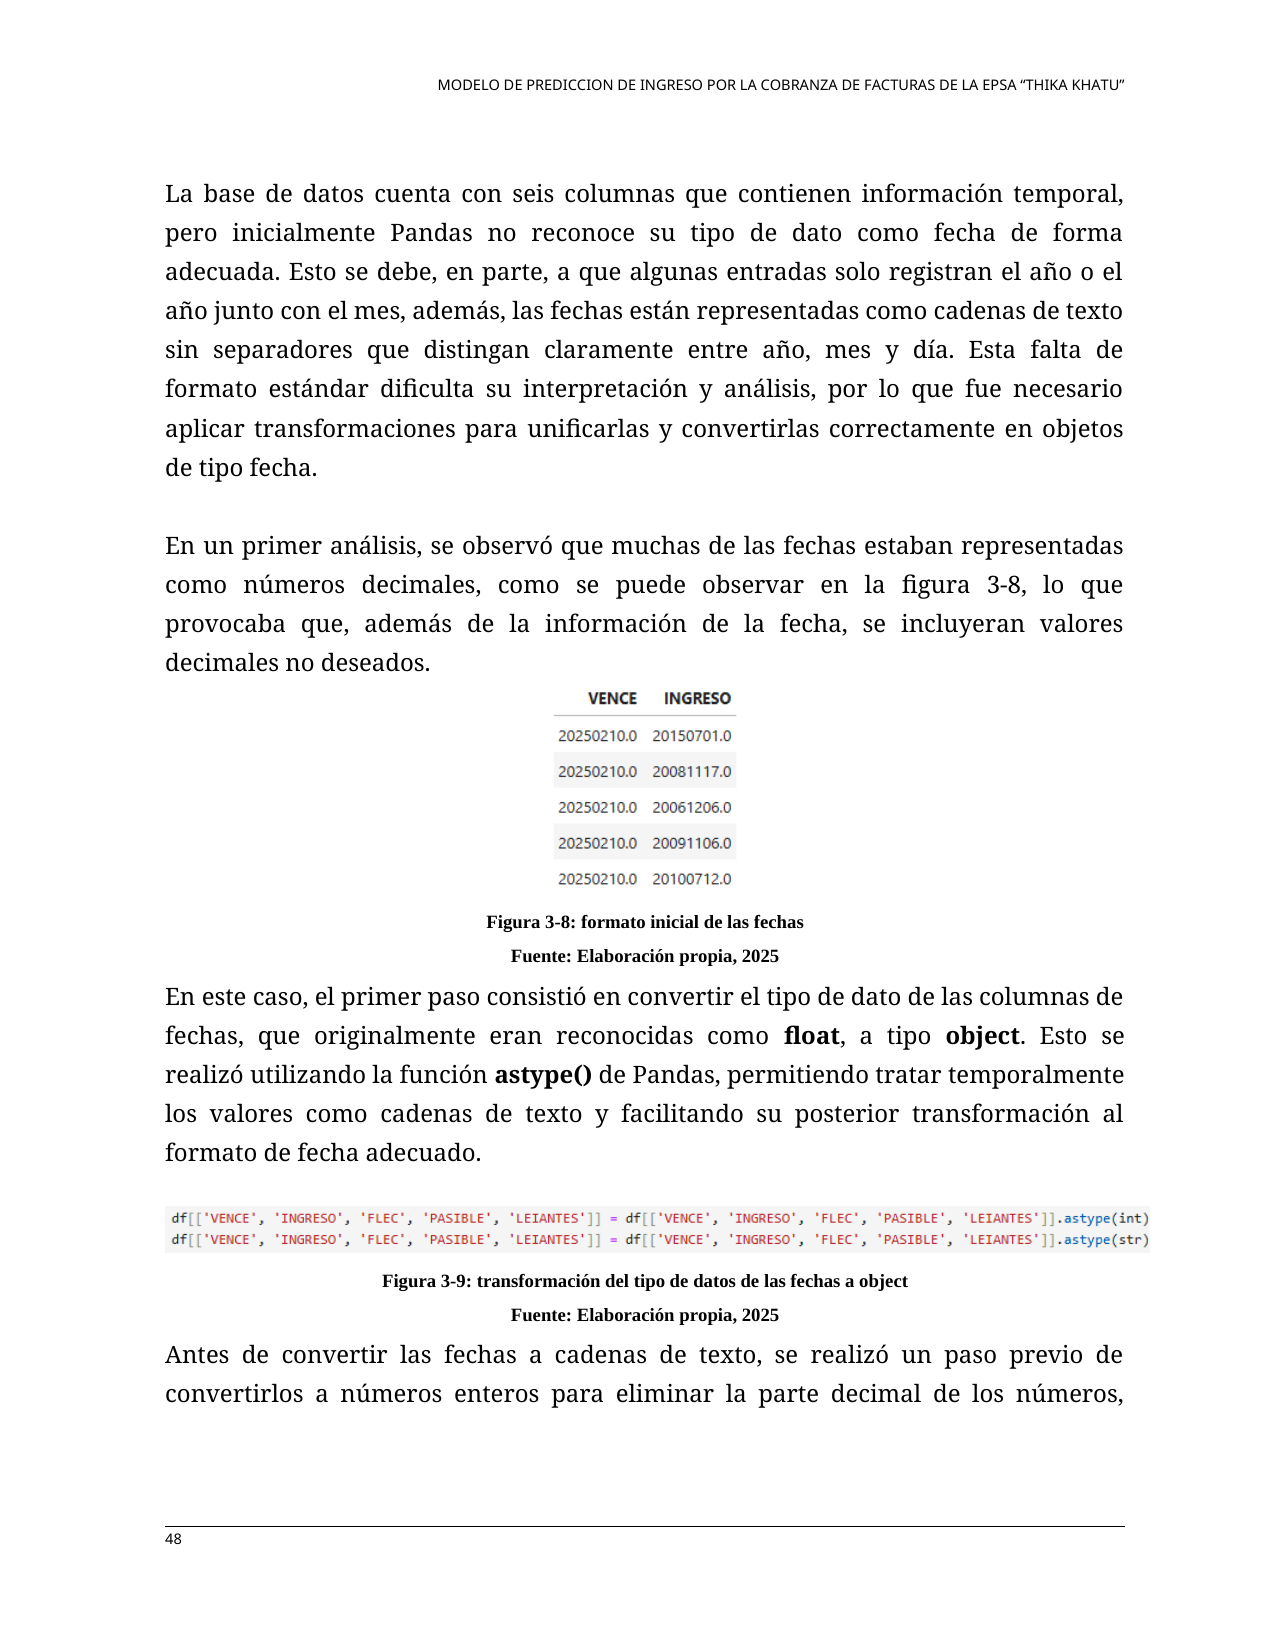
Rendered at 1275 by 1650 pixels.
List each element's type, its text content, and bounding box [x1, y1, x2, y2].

text En un primer análisis, se observó que muchas de las fechas estaban representadas como números decimales, como se puede observar en la figura 3-8, lo que provocaba que, además de la información de la fecha, se incluyeran valores decimales no deseados. [165, 528, 1125, 678]
picture [553, 684, 737, 894]
text La base de datos cuenta con seis columnas que contienen información temporal, pero inicialmente Pandas no reconoce su tipo de dato como fecha de forma adecuada. Esto se debe, en parte, a que algunas entradas solo registran el año o el año junto con el mes, además, las fechas están representadas como cadenas de texto sin separadores que distingan claramente entre año, mes y día. Esta falta de formato estándar dificulta su interpretación y análisis, por lo que fue necesario aplicar transformaciones para unificarlas y convertirlas correctamente en objetos de tipo fecha. [165, 177, 1125, 483]
text Figura 3-9: transformación del tipo de datos de las fechas a object [165, 1270, 1125, 1291]
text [165, 1338, 1125, 1410]
text Fuente: Elaboración propia, 2025 [165, 1304, 1125, 1326]
picture [165, 1206, 1150, 1253]
text Figura 3-8: formato inicial de las fechas [165, 911, 1125, 933]
text Fuente: Elaboración propia, 2025 [165, 945, 1125, 967]
text En este caso, el primer paso consistió en convertir el tipo de dato de las columnas de fechas, que originalmente eran reconocidas como float, a tipo object. Esto se realizó utilizando la función astype() de Pandas, permitiendo tratar temporalmente los valores como cadenas de texto y facilitando su posterior transformación al formato de fecha adecuado. [165, 979, 1125, 1168]
